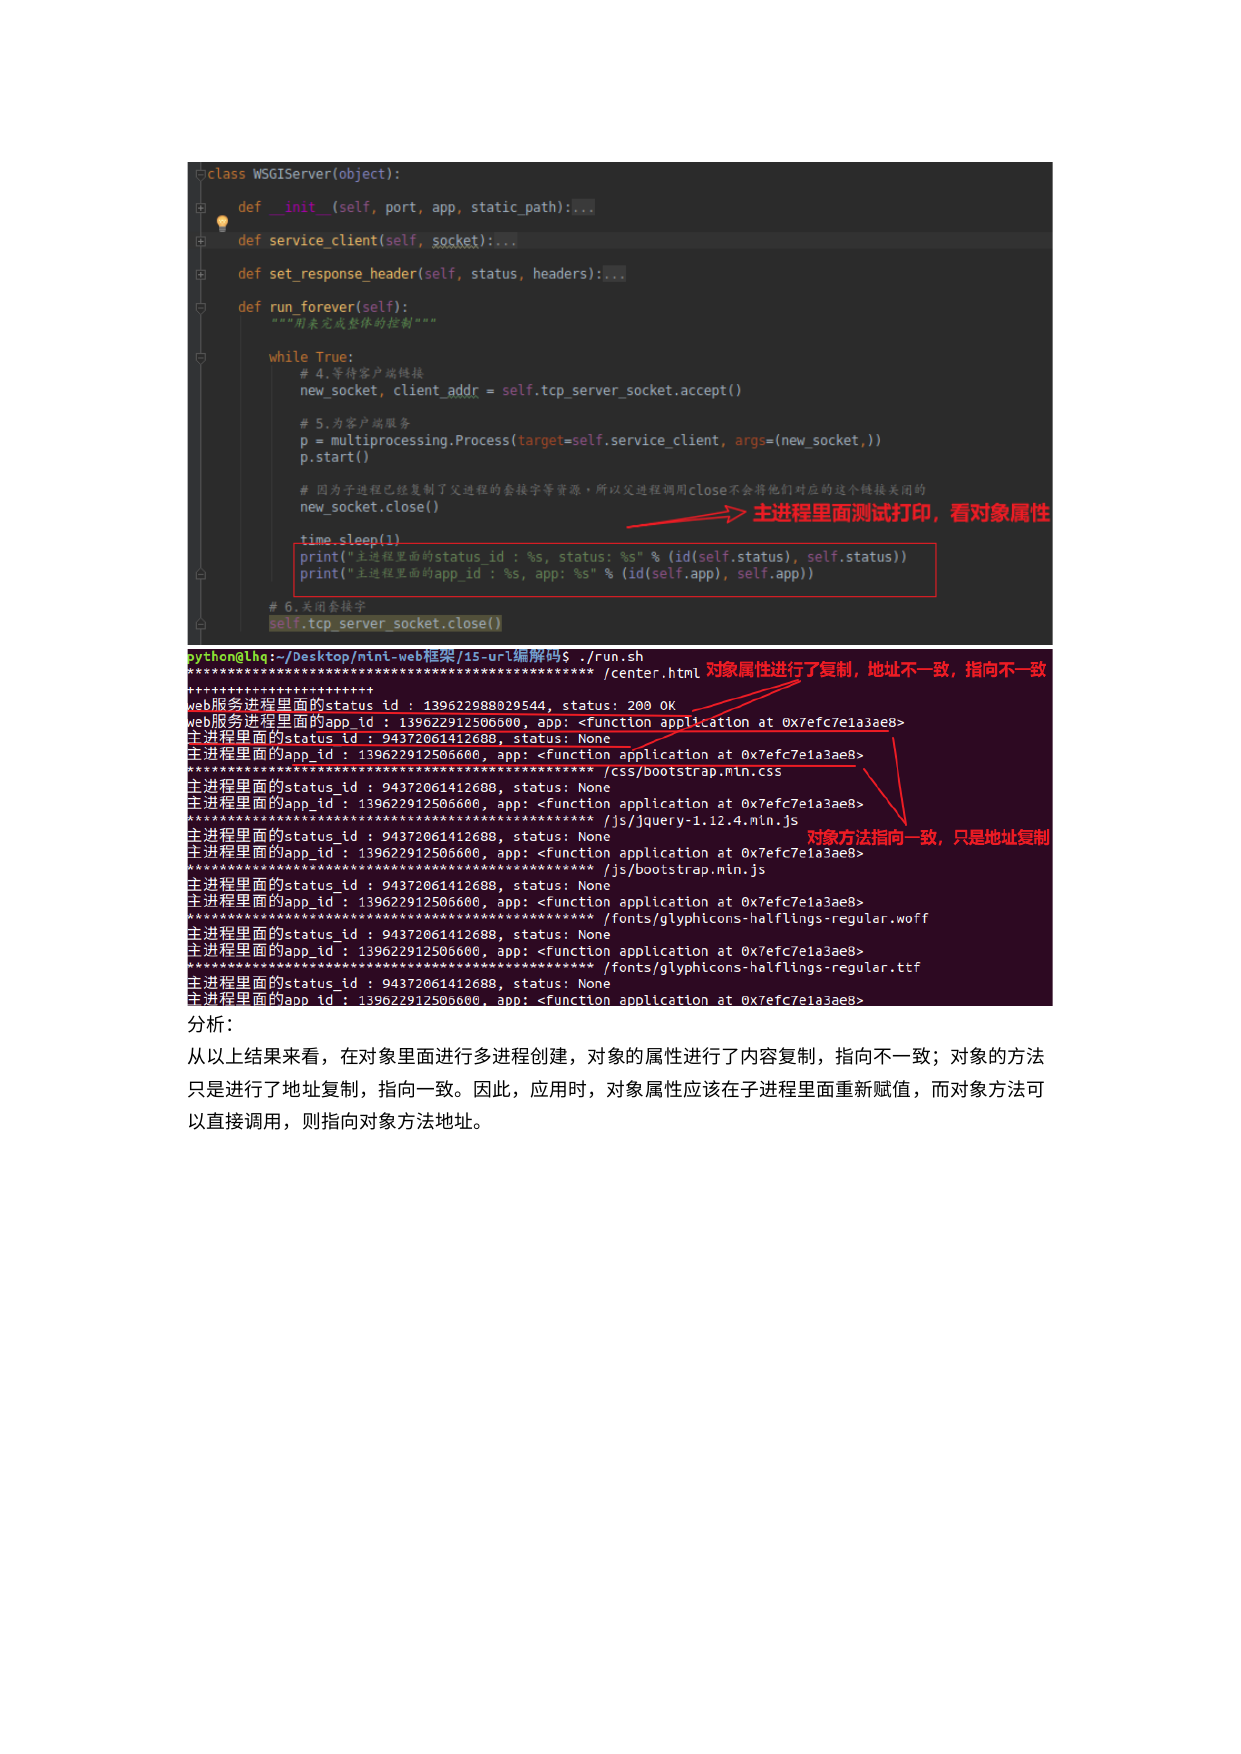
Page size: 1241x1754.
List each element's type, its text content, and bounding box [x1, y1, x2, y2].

text 分析： [187, 1007, 1053, 1039]
picture [187, 162, 1053, 645]
text 从以上结果来看，在对象里面进行多进程创建，对象的属性进行了内容复制，指向不一致；对象的方法只是进行了地址复制，指向一致。因此，应用时，对象属性应该在子进程里面重新赋值，而对象方法可以直接调用，则指向对象方法地址。 [187, 1039, 1053, 1137]
picture [187, 649, 1053, 1006]
